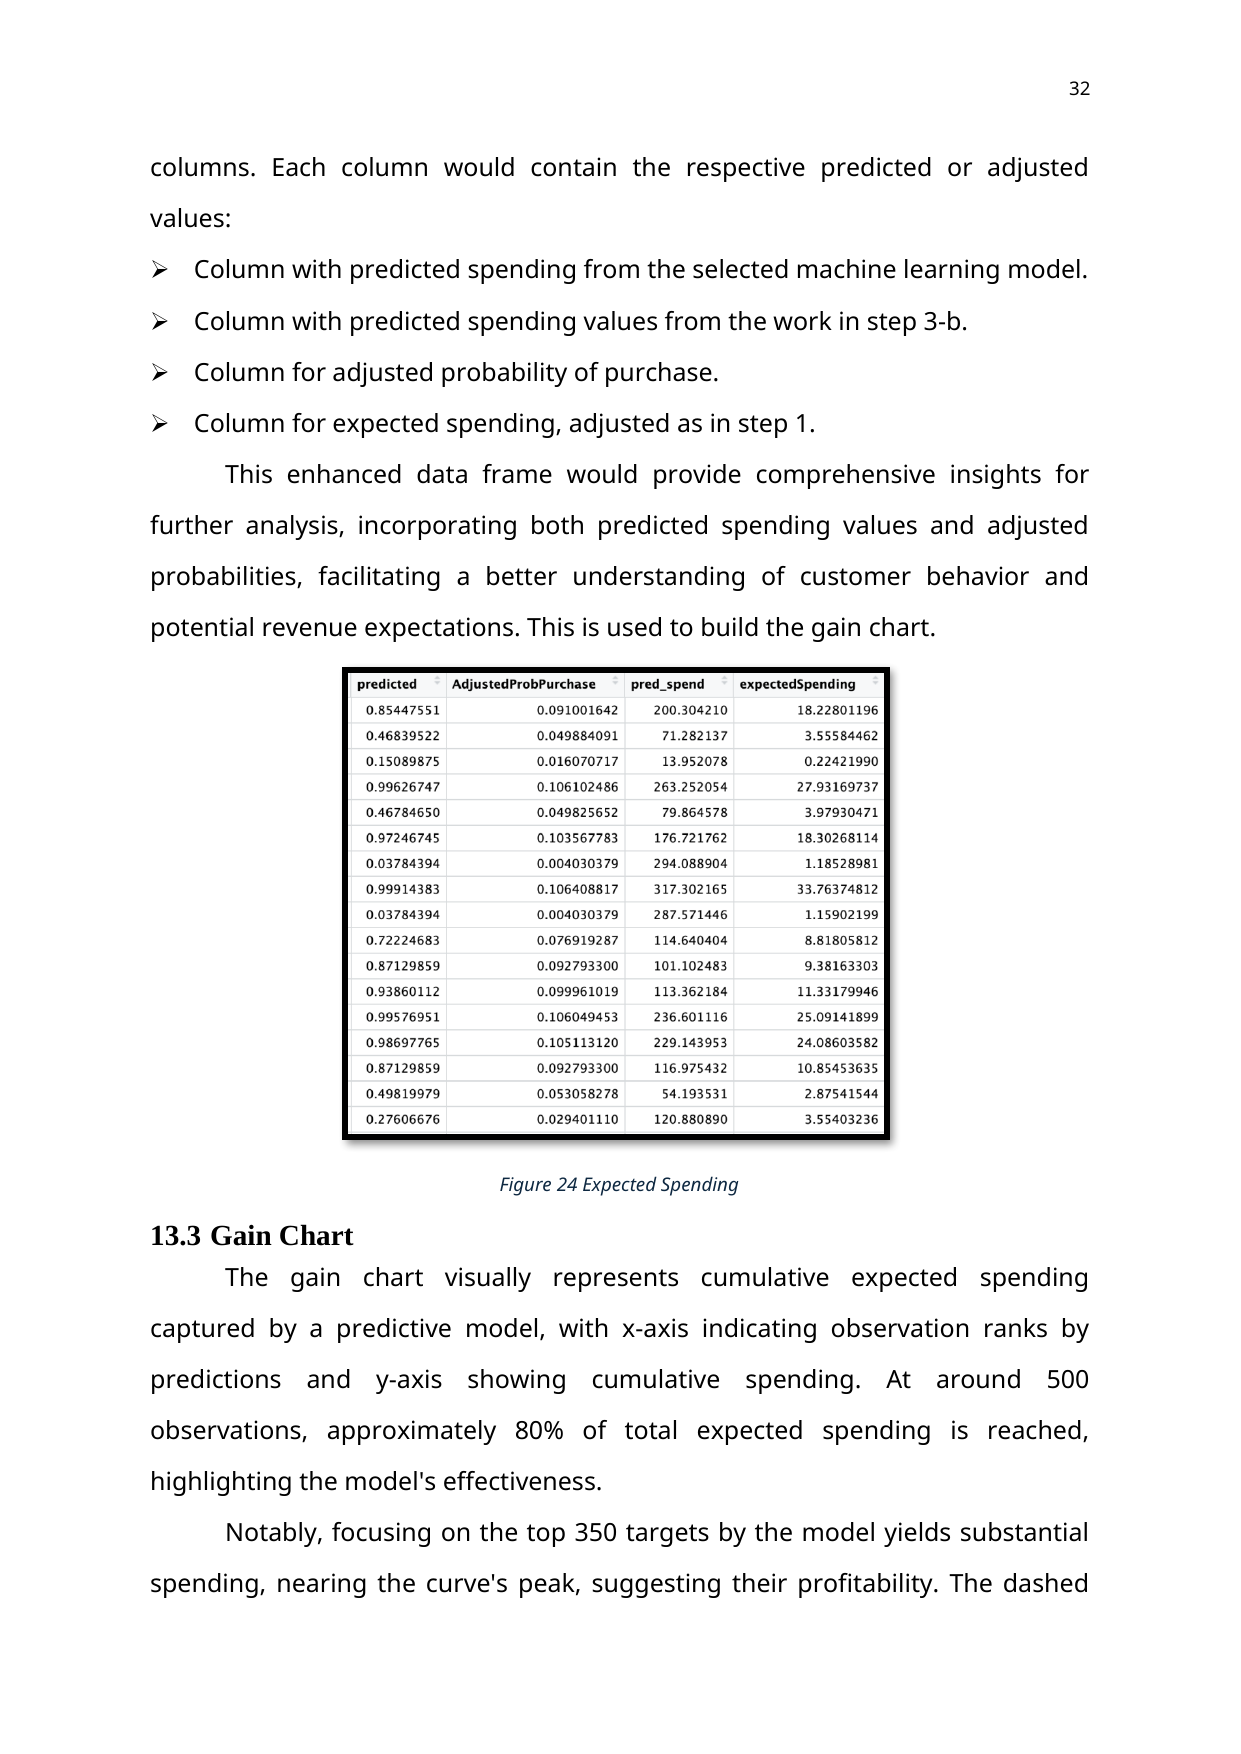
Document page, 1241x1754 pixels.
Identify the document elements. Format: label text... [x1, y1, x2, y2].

text This enhanced data frame would provide comprehensive insights for further analysis, incorporating both predicted spending values and adjusted probabilities, facilitating a better understanding of customer behavior and potential revenue expectations. This is used to build the gain chart. [150, 456, 1090, 643]
text The gain chart visually represents cumulative expected spending captured by a predictive model, with x-axis indicating observation ranks by predictions and y-axis showing cumulative spending. At around 500 observations, approximately 80% of total expected spending is reached, highlighting the model's effectiveness. [150, 1260, 1090, 1498]
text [150, 1515, 1090, 1600]
picture [348, 673, 884, 1134]
list Column for adjusted probability of purchase. [150, 354, 1090, 388]
text Figure 24 Expected Spending [150, 1172, 1090, 1197]
list Column for expected spending, adjusted as in step 1. [150, 405, 1090, 439]
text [150, 150, 1090, 235]
subtitle Gain Chart [150, 1218, 1090, 1251]
list Column with predicted spending values from the work in step 3-b. [150, 303, 1090, 337]
list Column with predicted spending from the selected machine learning model. [150, 252, 1090, 286]
